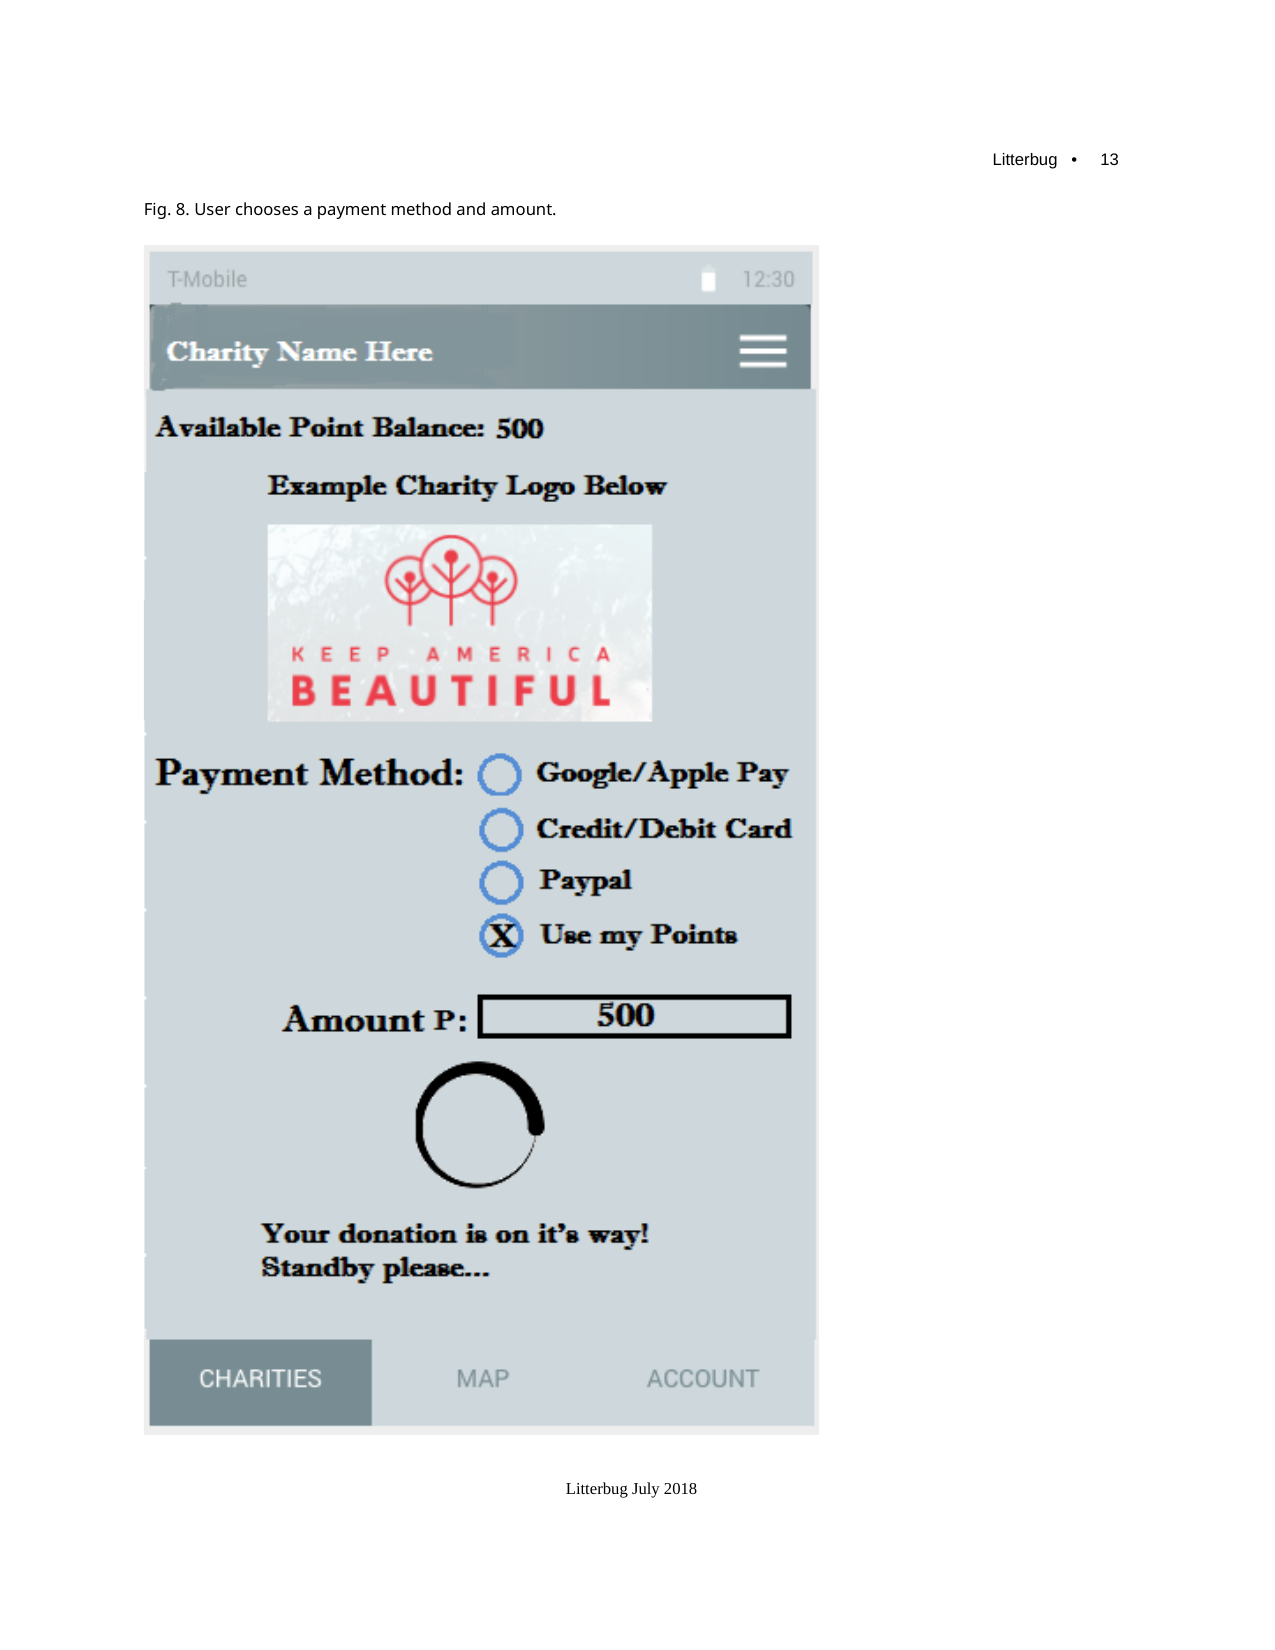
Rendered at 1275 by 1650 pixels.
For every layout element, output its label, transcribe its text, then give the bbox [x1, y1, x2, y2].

text Fig. 8. User chooses a payment method and amount. [144, 198, 1131, 221]
picture [143, 245, 820, 1435]
